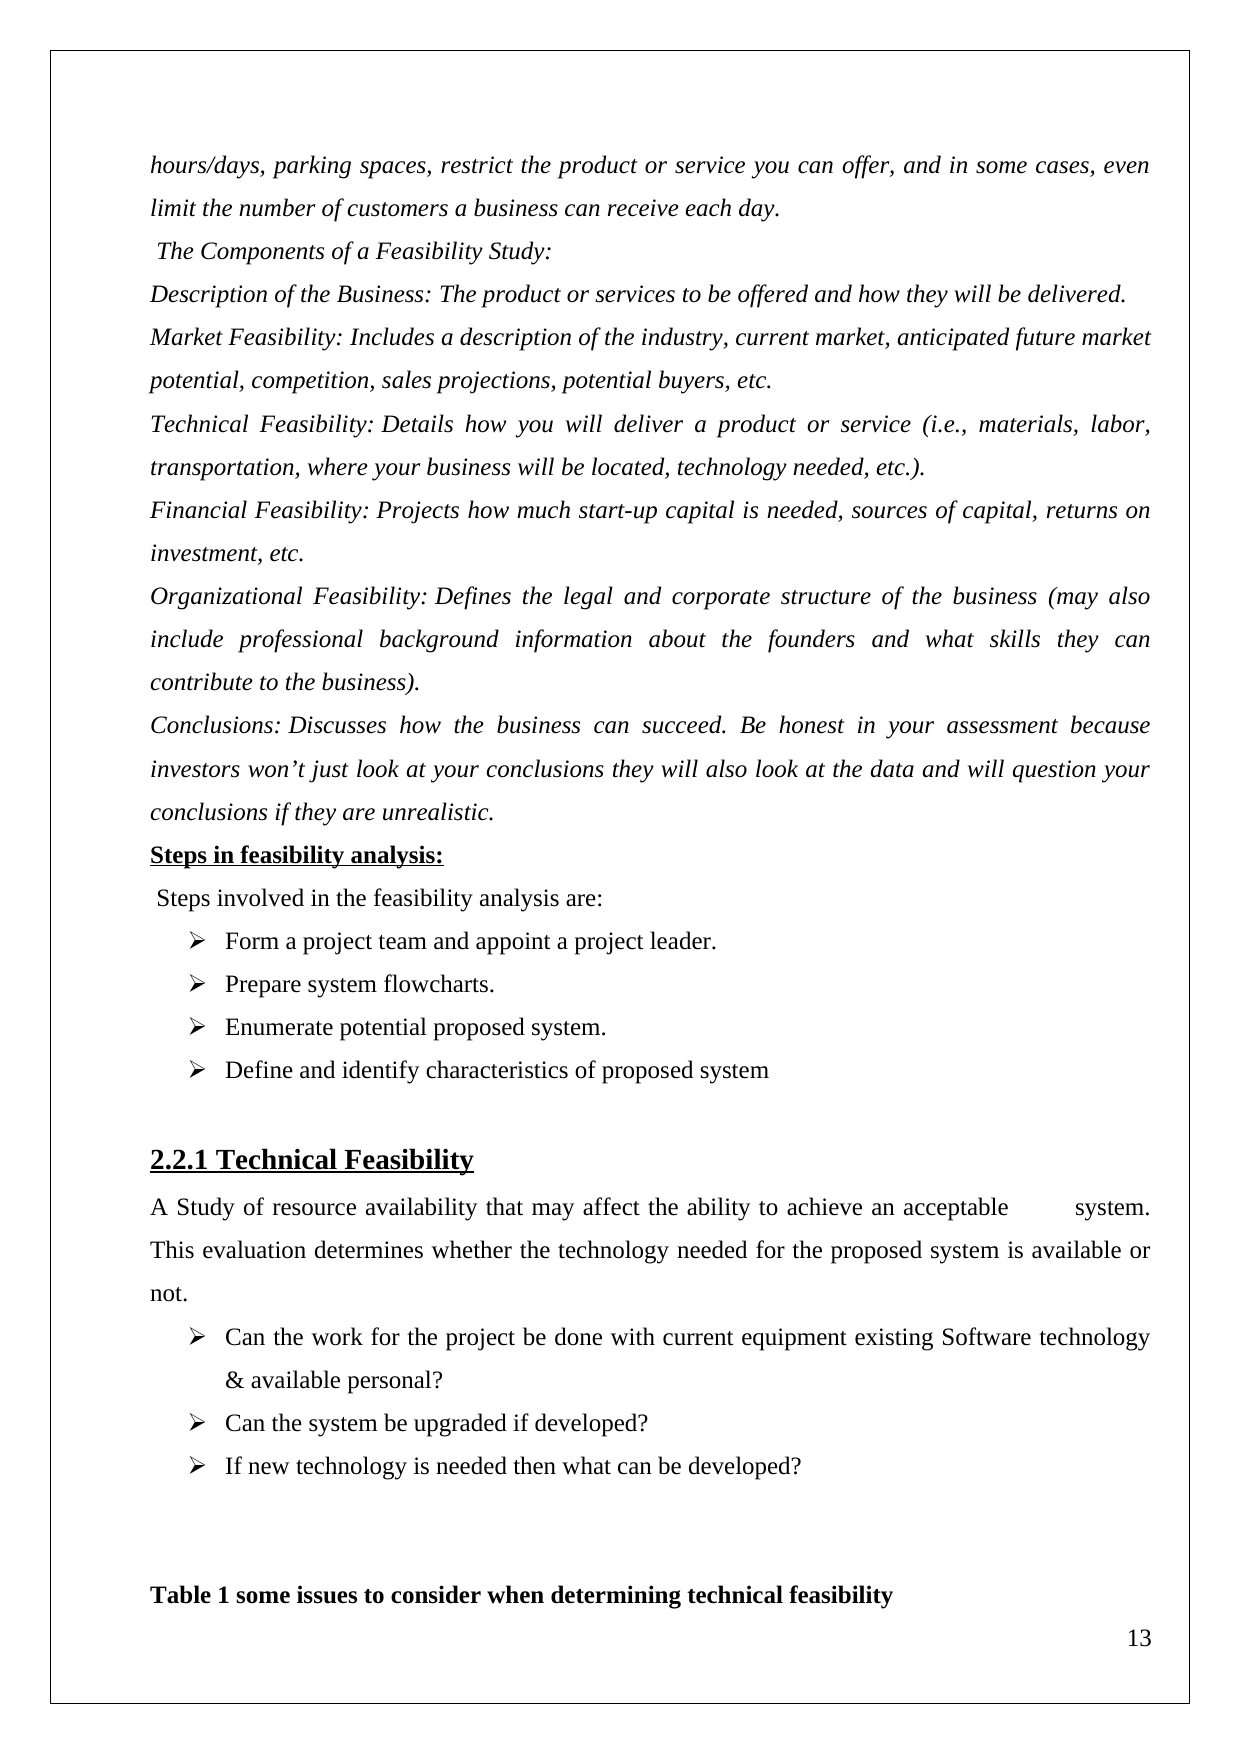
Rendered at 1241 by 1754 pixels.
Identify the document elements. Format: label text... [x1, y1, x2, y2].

list Prepare system flowcharts. [187, 969, 1152, 998]
text Steps in feasibility analysis: [150, 840, 1152, 869]
list Form a project team and appoint a project leader. [187, 926, 1152, 955]
text Conclusions: Discusses how the business can succeed. Be honest in your assessment because investors won’t just look at your conclusions they will also look at the data and will question your conclusions if they are unrealistic. [150, 711, 1152, 826]
list Can the system be upgraded if developed? [187, 1408, 1152, 1437]
text Table 1 some issues to consider when determining technical feasibility [150, 1580, 1152, 1609]
list Define and identify characteristics of proposed system [187, 1056, 1152, 1084]
list Enumerate potential proposed system. [187, 1012, 1152, 1041]
text Market Feasibility: Includes a description of the industry, current market, anticipated future market potential, competition, sales projections, potential buyers, etc. [150, 322, 1152, 394]
text Steps involved in the feasibility analysis are: [150, 883, 1152, 912]
text Financial Feasibility: Projects how much start-up capital is needed, sources of capital, returns on investment, etc. [150, 495, 1152, 567]
list If new technology is needed then what can be developed? [187, 1451, 1152, 1480]
text The Components of a Feasibility Study: [150, 236, 1152, 265]
text Technical Feasibility: Details how you will deliver a product or service (i.e., materials, labor, transportation, where your business will be located, technology needed, etc.). [150, 409, 1152, 481]
text 2.2.1 Technical Feasibility [150, 1142, 1152, 1175]
text A Study of resource availability that may affect the ability to achieve an acceptable system. This evaluation determines whether the technology needed for the proposed system is available or not. [150, 1192, 1152, 1307]
list Can the work for the project be done with current equipment existing Software technology & available personal? [187, 1322, 1152, 1393]
text Description of the Business: The product or services to be offered and how they will be delivered. [150, 279, 1152, 308]
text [150, 150, 1152, 222]
text Organizational Feasibility: Defines the legal and corporate structure of the business (may also include professional background information about the founders and what skills they can contribute to the business). [150, 581, 1152, 696]
